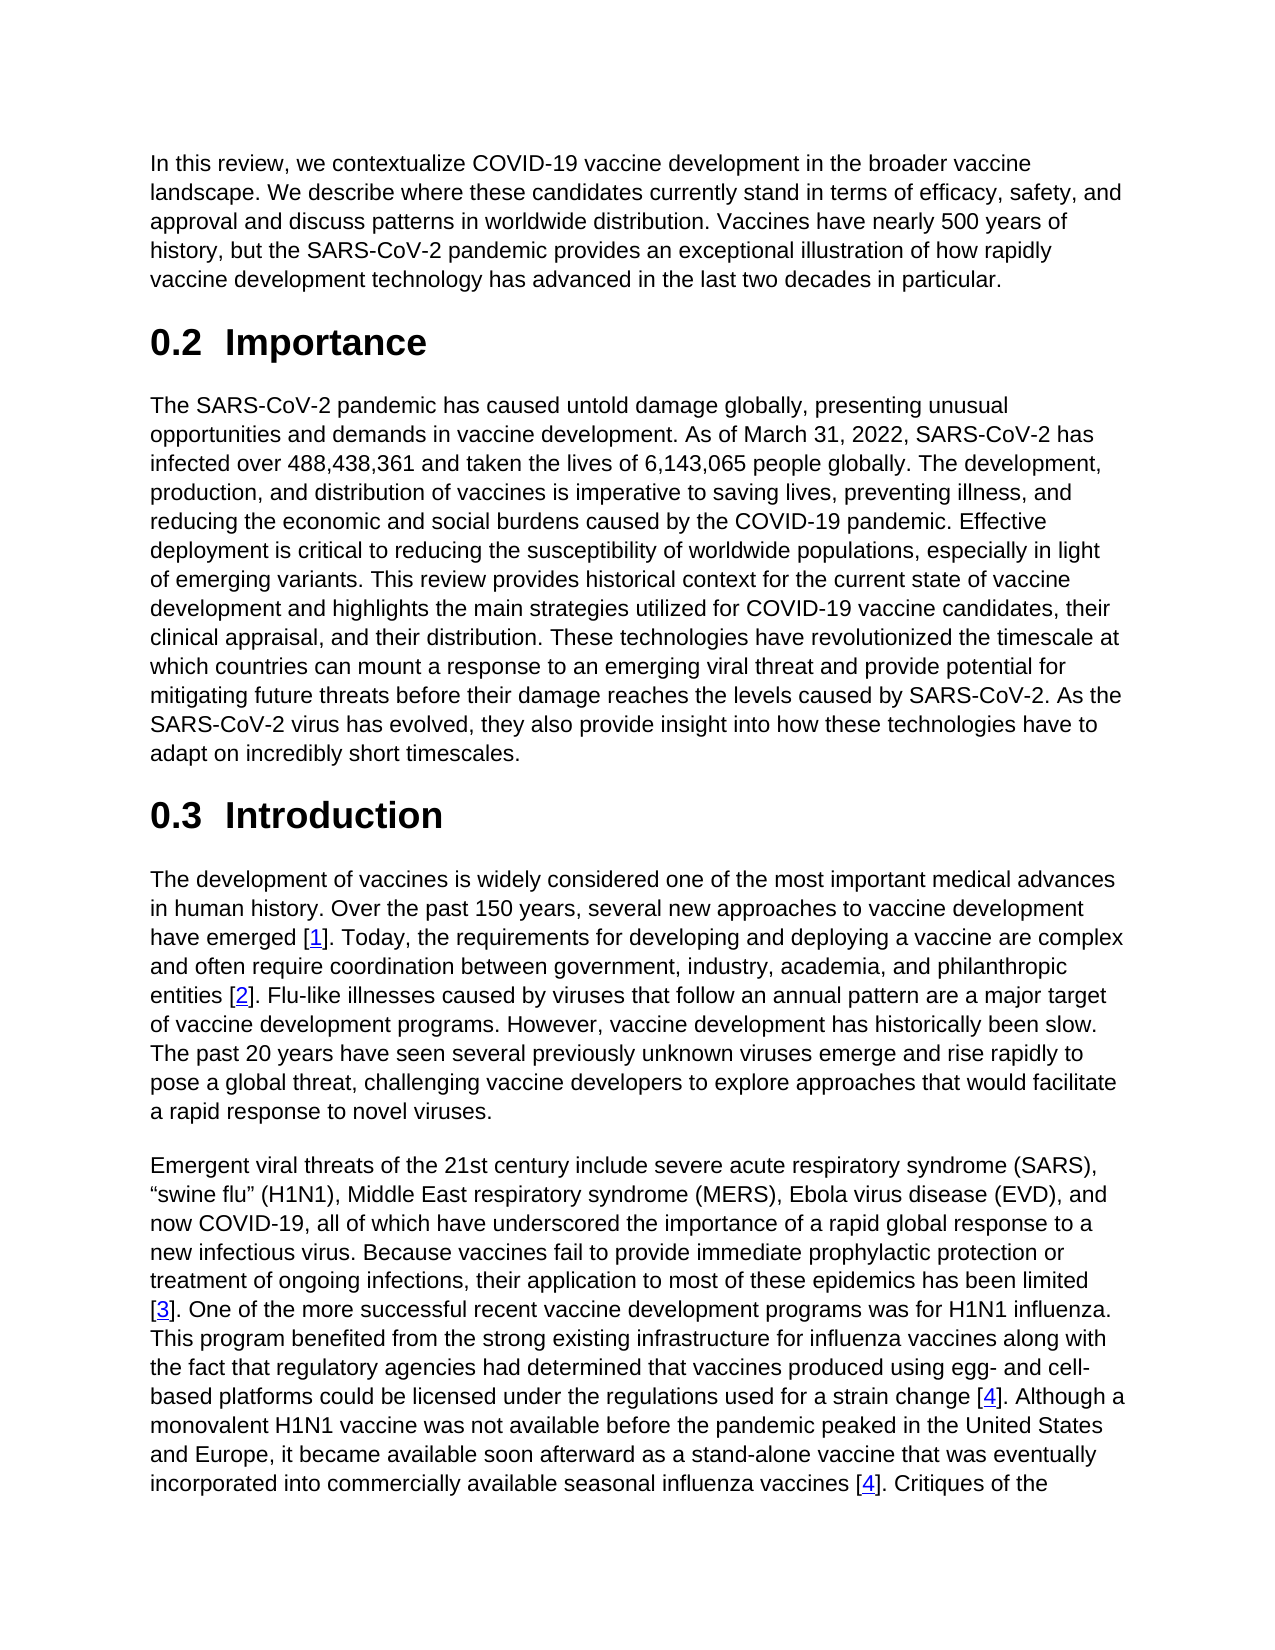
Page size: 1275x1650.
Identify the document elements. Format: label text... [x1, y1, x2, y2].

subtitle 0.2 Importance [150, 320, 1125, 363]
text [150, 1152, 1125, 1497]
subtitle 0.3 Introduction [150, 794, 1125, 837]
text The development of vaccines is widely considered one of the most important medical advances in human history. Over the past 150 years, several new approaches to vaccine development have emerged [1]. Today, the requirements for developing and deploying a vaccine are complex and often require coordination between government, industry, academia, and philanthropic entities [2]. Flu-like illnesses caused by viruses that follow an annual pattern are a major target of vaccine development programs. However, vaccine development has historically been slow. The past 20 years have seen several previously unknown viruses emerge and rise rapidly to pose a global threat, challenging vaccine developers to explore approaches that would facilitate a rapid response to novel viruses. [150, 866, 1125, 1124]
text The SARS-CoV-2 pandemic has caused untold damage globally, presenting unusual opportunities and demands in vaccine development. As of March 31, 2022, SARS-CoV-2 has infected over 488,438,361 and taken the lives of 6,143,065 people globally. The development, production, and distribution of vaccines is imperative to saving lives, preventing illness, and reducing the economic and social burdens caused by the COVID-19 pandemic. Effective deployment is critical to reducing the susceptibility of worldwide populations, especially in light of emerging variants. This review provides historical context for the current state of vaccine development and highlights the main strategies utilized for COVID-19 vaccine candidates, their clinical appraisal, and their distribution. These technologies have revolutionized the timescale at which countries can mount a response to an emerging viral threat and provide potential for mitigating future threats before their damage reaches the levels caused by SARS-CoV-2. As the SARS-CoV-2 virus has evolved, they also provide insight into how these technologies have to adapt on incredibly short timescales. [150, 392, 1125, 766]
text In this review, we contextualize COVID-19 vaccine development in the broader vaccine landscape. We describe where these candidates currently stand in terms of efficacy, safety, and approval and discuss patterns in worldwide distribution. Vaccines have nearly 500 years of history, but the SARS-CoV-2 pandemic provides an exceptional illustration of how rapidly vaccine development technology has advanced in the last two decades in particular. [150, 150, 1125, 292]
